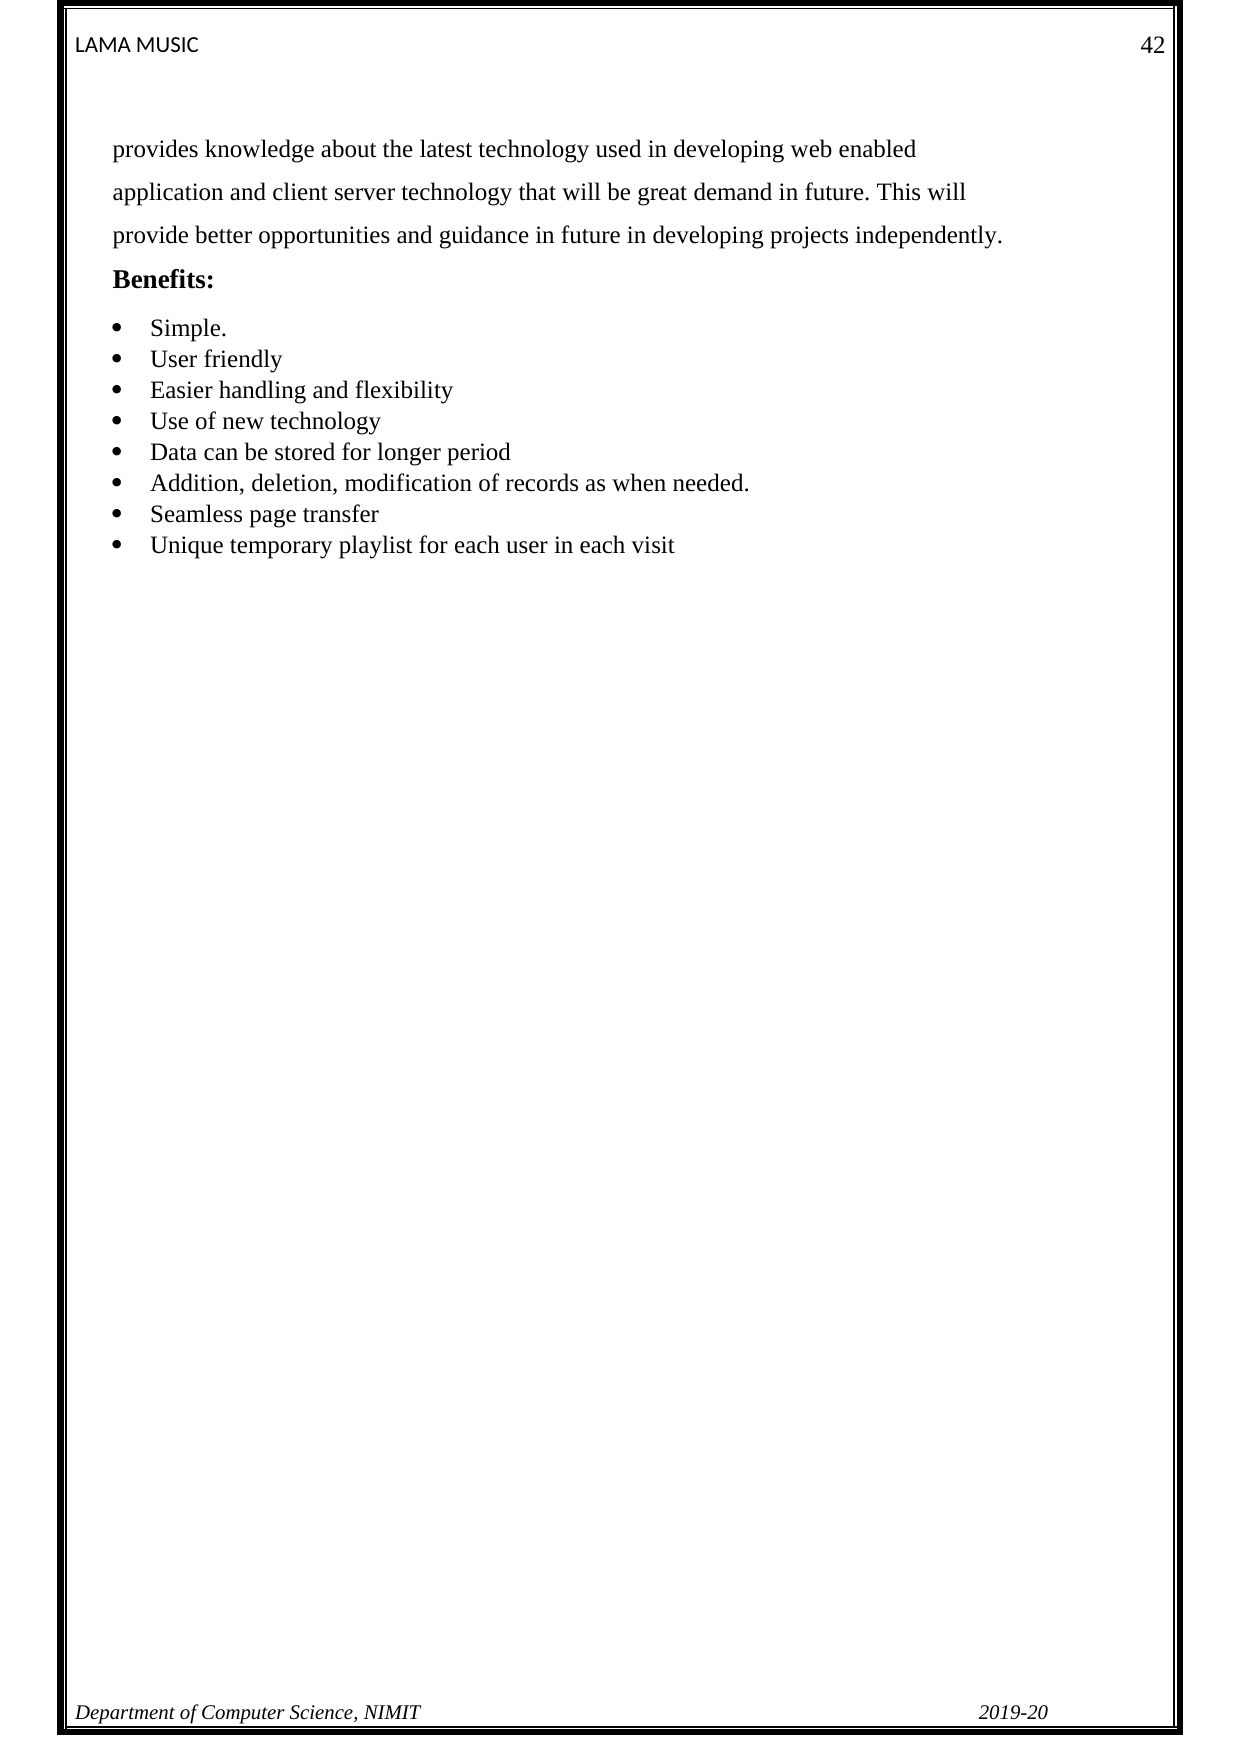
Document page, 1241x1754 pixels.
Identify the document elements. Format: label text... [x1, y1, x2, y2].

text provides knowledge about the latest technology used in developing web enabled [112, 134, 1144, 162]
text application and client server technology that will be great demand in future. This will [112, 177, 1144, 206]
list Seamless page transfer [112, 499, 1144, 528]
list Easier handling and flexibility [112, 375, 1144, 404]
list Use of new technology [112, 406, 1144, 435]
list Addition, deletion, modification of records as when needed. [112, 468, 1144, 497]
list Unique temporary playlist for each user in each visit [112, 531, 1144, 559]
text provide better opportunities and guidance in future in developing projects independently. [112, 220, 1144, 249]
text Benefits: [112, 263, 1144, 294]
list Simple. [112, 313, 1144, 342]
list Data can be stored for longer period [112, 437, 1144, 466]
list User friendly [112, 344, 1144, 373]
